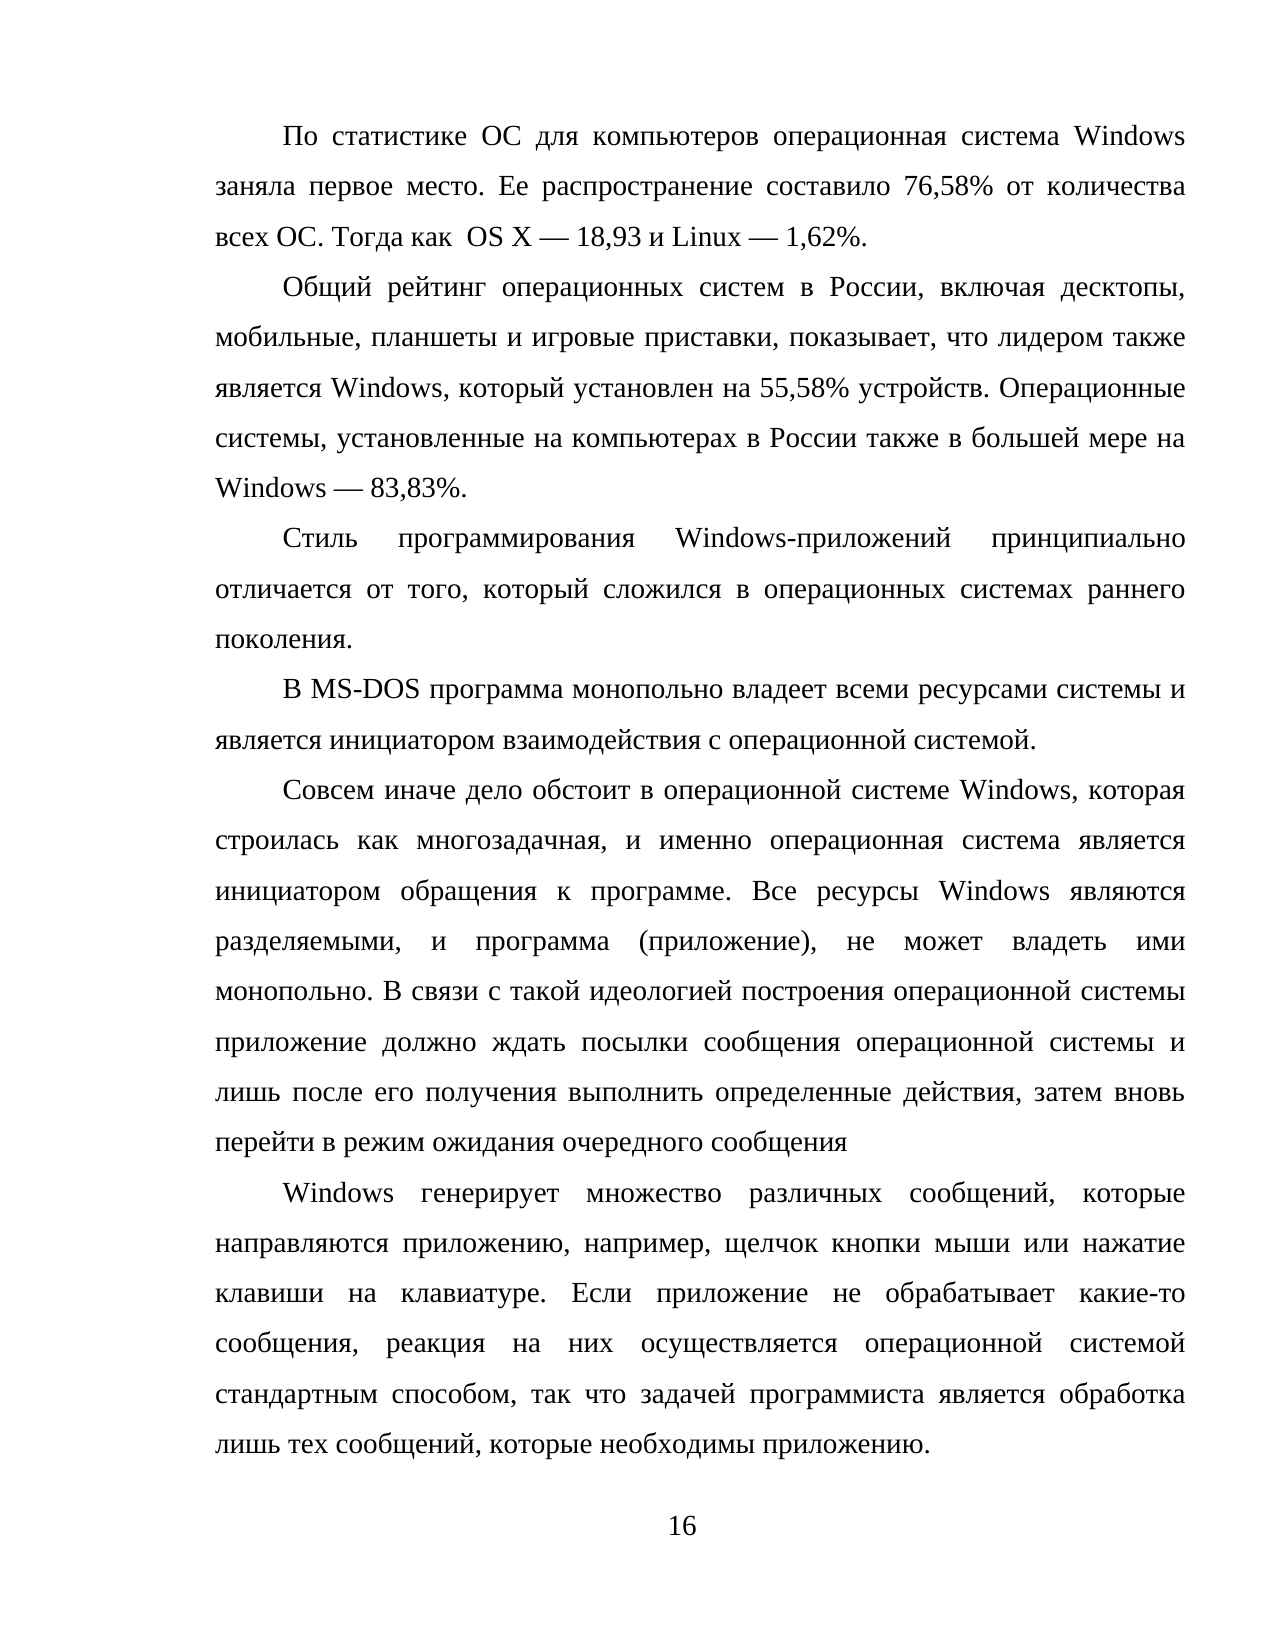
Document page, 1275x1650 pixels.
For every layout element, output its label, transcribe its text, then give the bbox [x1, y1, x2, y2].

list По статистике ОС для компьютеров операционная система Windows заняла первое место. Ее распространение составило 76,58% от количества всех ОС. Тогда как OS X — 18,93 и Linux — 1,62%. [215, 118, 1186, 252]
list Совсем иначе дело обстоит в операционной системе Windows, которая строилась как многозадачная, и именно операционная система является инициатором обращения к программе. Все ресурсы Windows являются разделяемыми, и программа (приложение), не может владеть ими монопольно. В связи с такой идеологией построения операционной системы приложение должно ждать посылки сообщения операционной системы и лишь после его получения выполнить определенные действия, затем вновь перейти в режим ожидания очередного сообщения [215, 772, 1186, 1158]
list Стиль программирования Windows-приложений принципиально отличается от того, который сложился в операционных системах раннего поколения. [215, 521, 1186, 655]
list Общий рейтинг операционных систем в России, включая десктопы, мобильные, планшеты и игровые приставки, показывает, что лидером также является Windows, который установлен на 55,58% устройств. Операционные системы, установленные на компьютерах в России также в большей мере на Windows — 83,83%. [215, 269, 1186, 504]
list Windows генерирует множество различных сообщений, которые направляются приложению, например, щелчок кнопки мыши или нажатие клавиши на клавиатуре. Если приложение не обрабатывает какие-то сообщения, реакция на них осуществляется операционной системой стандартным способом, так что задачей программиста является обработка лишь тех сообщений, которые необходимы приложению. [215, 1175, 1186, 1460]
list В MS-DOS программа монопольно владеет всеми ресурсами системы и является инициатором взаимодействия с операционной системой. [215, 672, 1186, 755]
